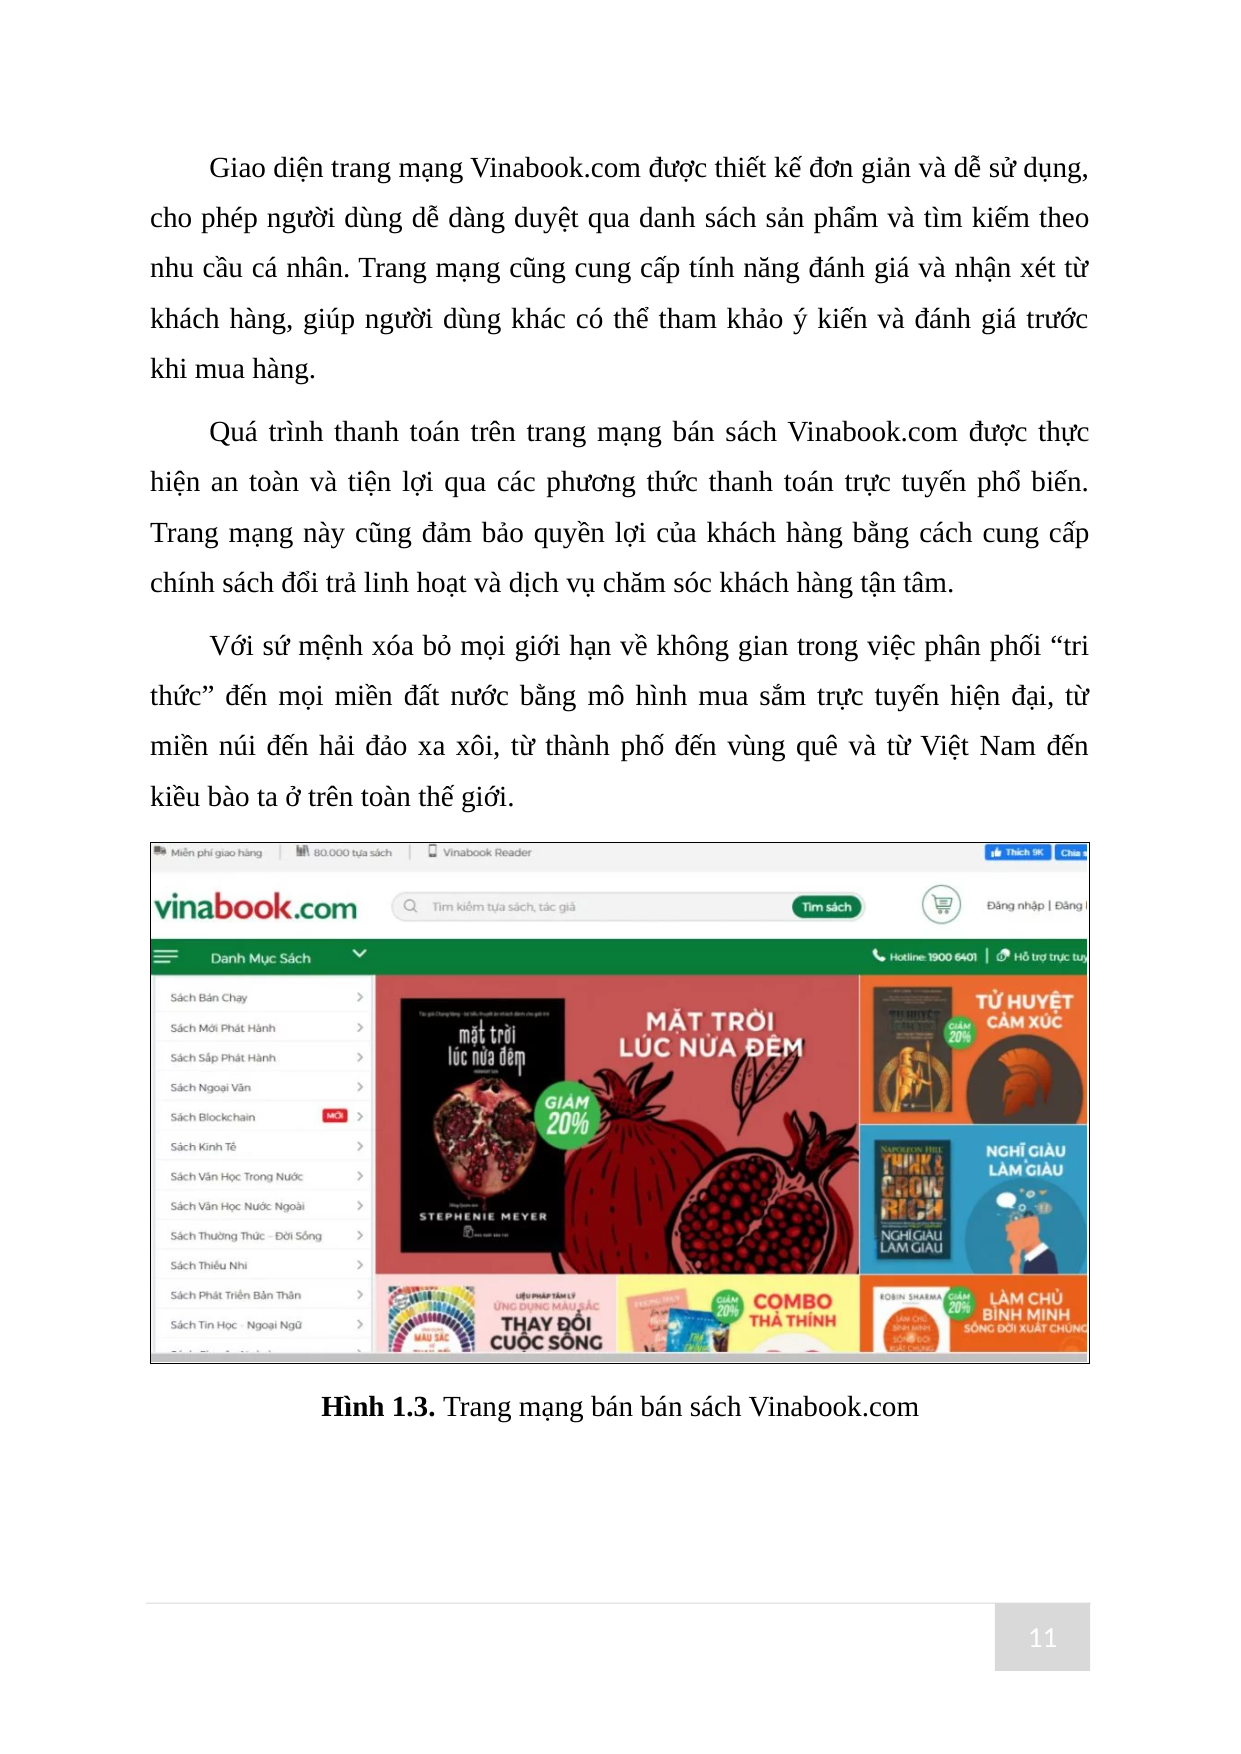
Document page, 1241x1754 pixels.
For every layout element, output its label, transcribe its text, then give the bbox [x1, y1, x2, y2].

text Hình 1.3. Trang mạng bán bán sách Vinabook.com [150, 1389, 1090, 1423]
picture [151, 843, 1089, 1363]
text Quá trình thanh toán trên trang mạng bán sách Vinabook.com được thực hiện an toàn và tiện lợi qua các phương thức thanh toán trực tuyến phổ biến. Trang mạng này cũng đảm bảo quyền lợi của khách hàng bằng cách cung cấp chính sách đổi trả linh hoạt và dịch vụ chăm sóc khách hàng tận tâm. [150, 414, 1090, 598]
text Giao diện trang mạng Vinabook.com được thiết kế đơn giản và dễ sử dụng, cho phép người dùng dễ dàng duyệt qua danh sách sản phẩm và tìm kiếm theo nhu cầu cá nhân. Trang mạng cũng cung cấp tính năng đánh giá và nhận xét từ khách hàng, giúp người dùng khác có thể tham khảo ý kiến và đánh giá trước khi mua hàng. [150, 150, 1090, 385]
text Với sứ mệnh xóa bỏ mọi giới hạn về không gian trong việc phân phối “tri thức” đến mọi miền đất nước bằng mô hình mua sắm trực tuyến hiện đại, từ miền núi đến hải đảo xa xôi, từ thành phố đến vùng quê và từ Việt Nam đến kiều bào ta ở trên toàn thế giới. [150, 628, 1090, 812]
